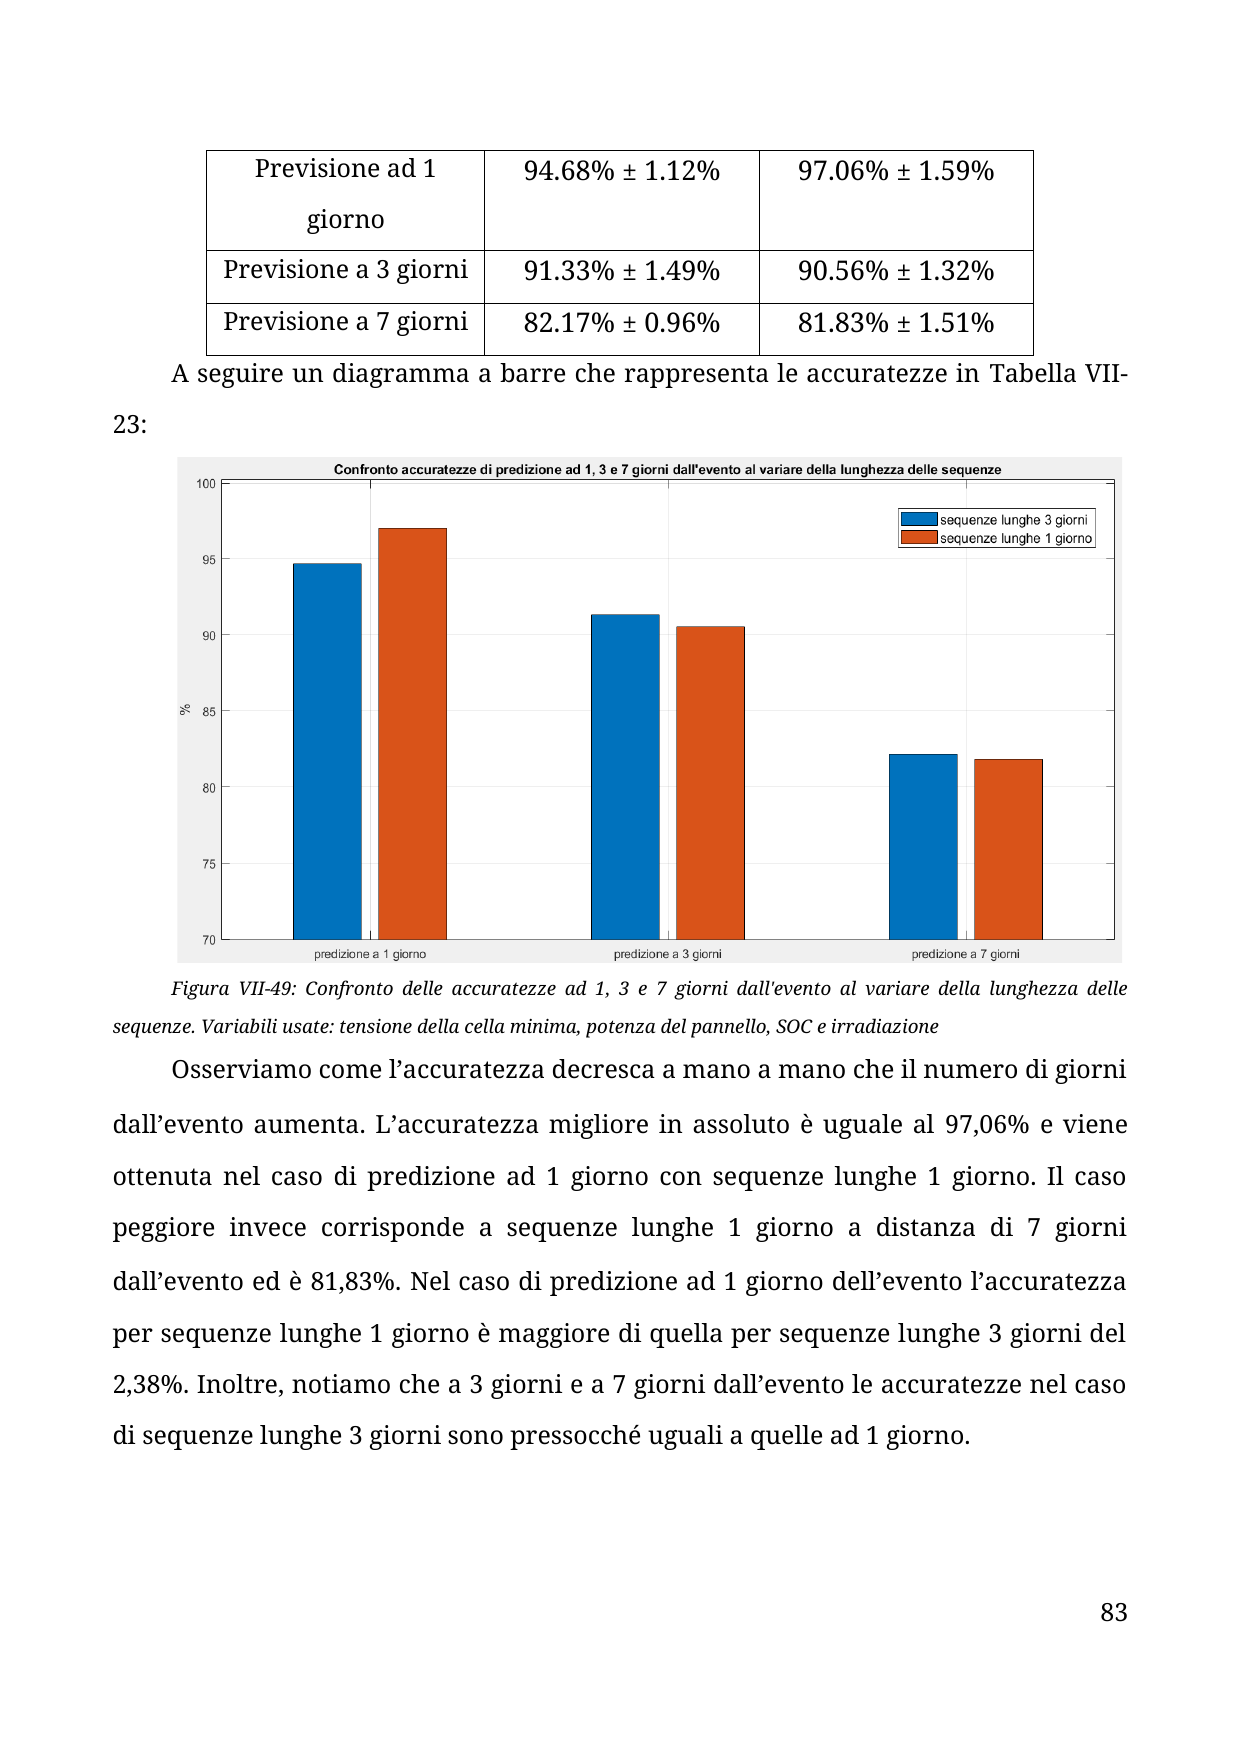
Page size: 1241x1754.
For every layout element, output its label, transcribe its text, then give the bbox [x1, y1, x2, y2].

picture [177, 457, 1123, 963]
table_cell 97.06% ± 1.59% [760, 151, 1033, 250]
text Osserviamo come l’accuratezza decresca a mano a mano che il numero di giorni dall’evento aumenta. L’accuratezza migliore in assoluto è uguale al 97,06% e viene ottenuta nel caso di predizione ad 1 giorno con sequenze lunghe 1 giorno. Il caso peggiore invece corrisponde a sequenze lunghe 1 giorno a distanza di 7 giorni dall’evento ed è 81,83%. Nel caso di predizione ad 1 giorno dell’evento l’accuratezza per sequenze lunghe 1 giorno è maggiore di quella per sequenze lunghe 3 giorni del 2,38%. Inoltre, notiamo che a 3 giorni e a 7 giorni dall’evento le accuratezze nel caso di sequenze lunghe 3 giorni sono pressocché uguali a quelle ad 1 giorno. [112, 1052, 1128, 1452]
table_cell 82.17% ± 0.96% [485, 304, 759, 355]
table_cell 90.56% ± 1.32% [760, 251, 1033, 303]
table_cell Previsione ad 1 giorno [207, 151, 484, 250]
table_cell Previsione a 7 giorni [207, 304, 484, 355]
table_cell 91.33% ± 1.49% [485, 251, 759, 303]
table_cell 94.68% ± 1.12% [485, 151, 759, 250]
table_cell 81.83% ± 1.51% [760, 304, 1033, 355]
table_cell Previsione a 3 giorni [207, 251, 484, 303]
